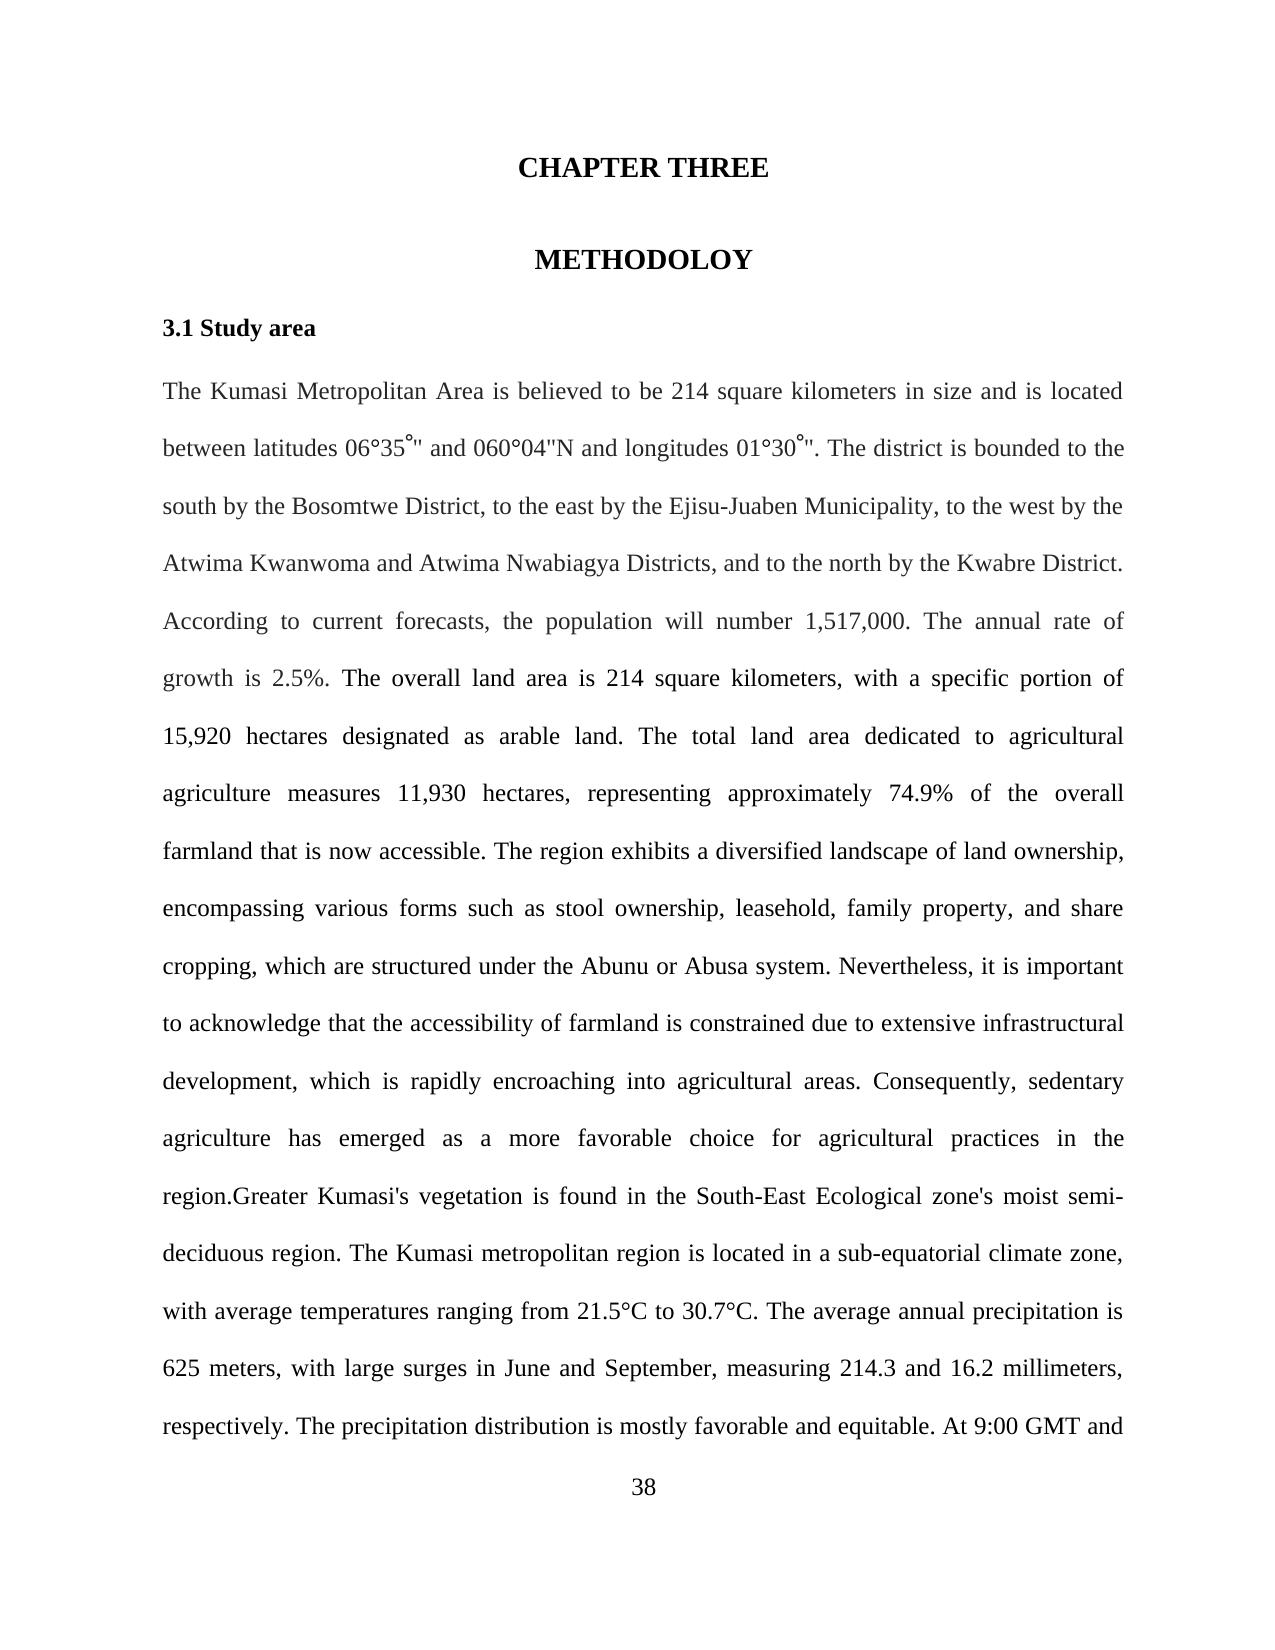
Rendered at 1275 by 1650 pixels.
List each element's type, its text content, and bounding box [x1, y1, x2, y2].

subtitle 3.1 Study area [162, 313, 1125, 342]
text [162, 376, 1125, 1440]
subtitle METHODOLOY [162, 242, 1125, 276]
subtitle CHAPTER THREE [162, 150, 1125, 183]
